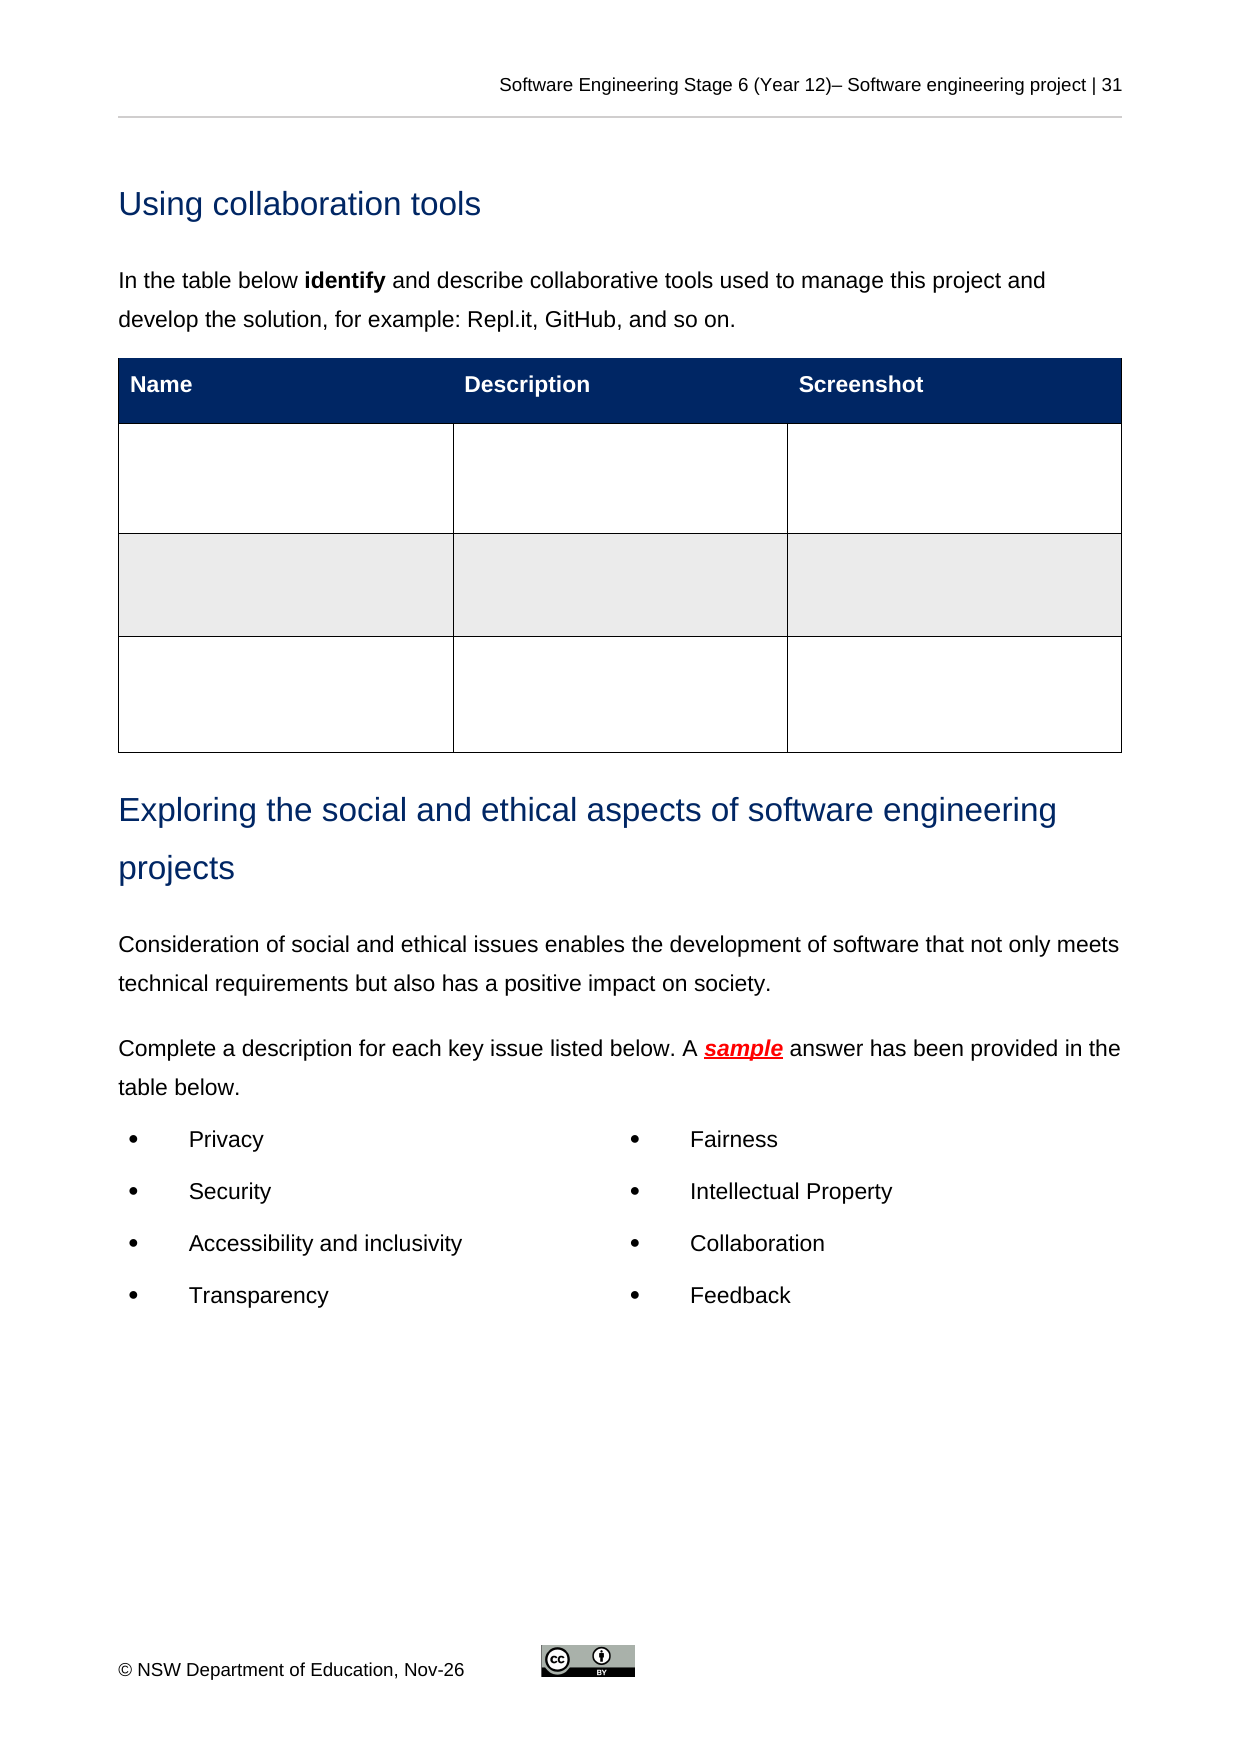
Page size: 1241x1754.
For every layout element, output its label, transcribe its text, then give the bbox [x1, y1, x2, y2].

table_cell Collaboration [620, 1230, 1121, 1282]
table_cell [454, 534, 787, 636]
table_cell Security [118, 1178, 619, 1230]
table_cell [454, 637, 787, 752]
text Consideration of social and ethical issues enables the development of software that not only meets technical requirements but also has a positive impact on society. [118, 931, 1122, 996]
subtitle Using collaboration tools [118, 184, 1122, 222]
subtitle Exploring the social and ethical aspects of software engineering projects [118, 790, 1122, 886]
table_cell [119, 424, 453, 533]
table_cell Intellectual Property [620, 1178, 1121, 1230]
table_cell [119, 637, 453, 752]
table_header Fairness [620, 1126, 1121, 1178]
table_header Screenshot [787, 358, 1121, 423]
table_cell [788, 424, 1121, 533]
table_cell Transparency [118, 1282, 619, 1334]
picture [541, 1645, 635, 1677]
table_cell [788, 534, 1121, 636]
table_cell [788, 637, 1121, 752]
table_cell Accessibility and inclusivity [118, 1230, 619, 1282]
table_header Name [119, 358, 453, 423]
table_cell [454, 424, 787, 533]
table_cell Feedback [620, 1282, 1121, 1334]
text Complete a description for each key issue listed below. A sample answer has been provided in the table below. [118, 1034, 1122, 1100]
text In the table below identify and describe collaborative tools used to manage this project and develop the solution, for example: Repl.it, GitHub, and so on. [118, 267, 1122, 332]
table_header Description [453, 358, 787, 423]
table_cell [119, 534, 453, 636]
table_header Privacy [118, 1126, 619, 1178]
